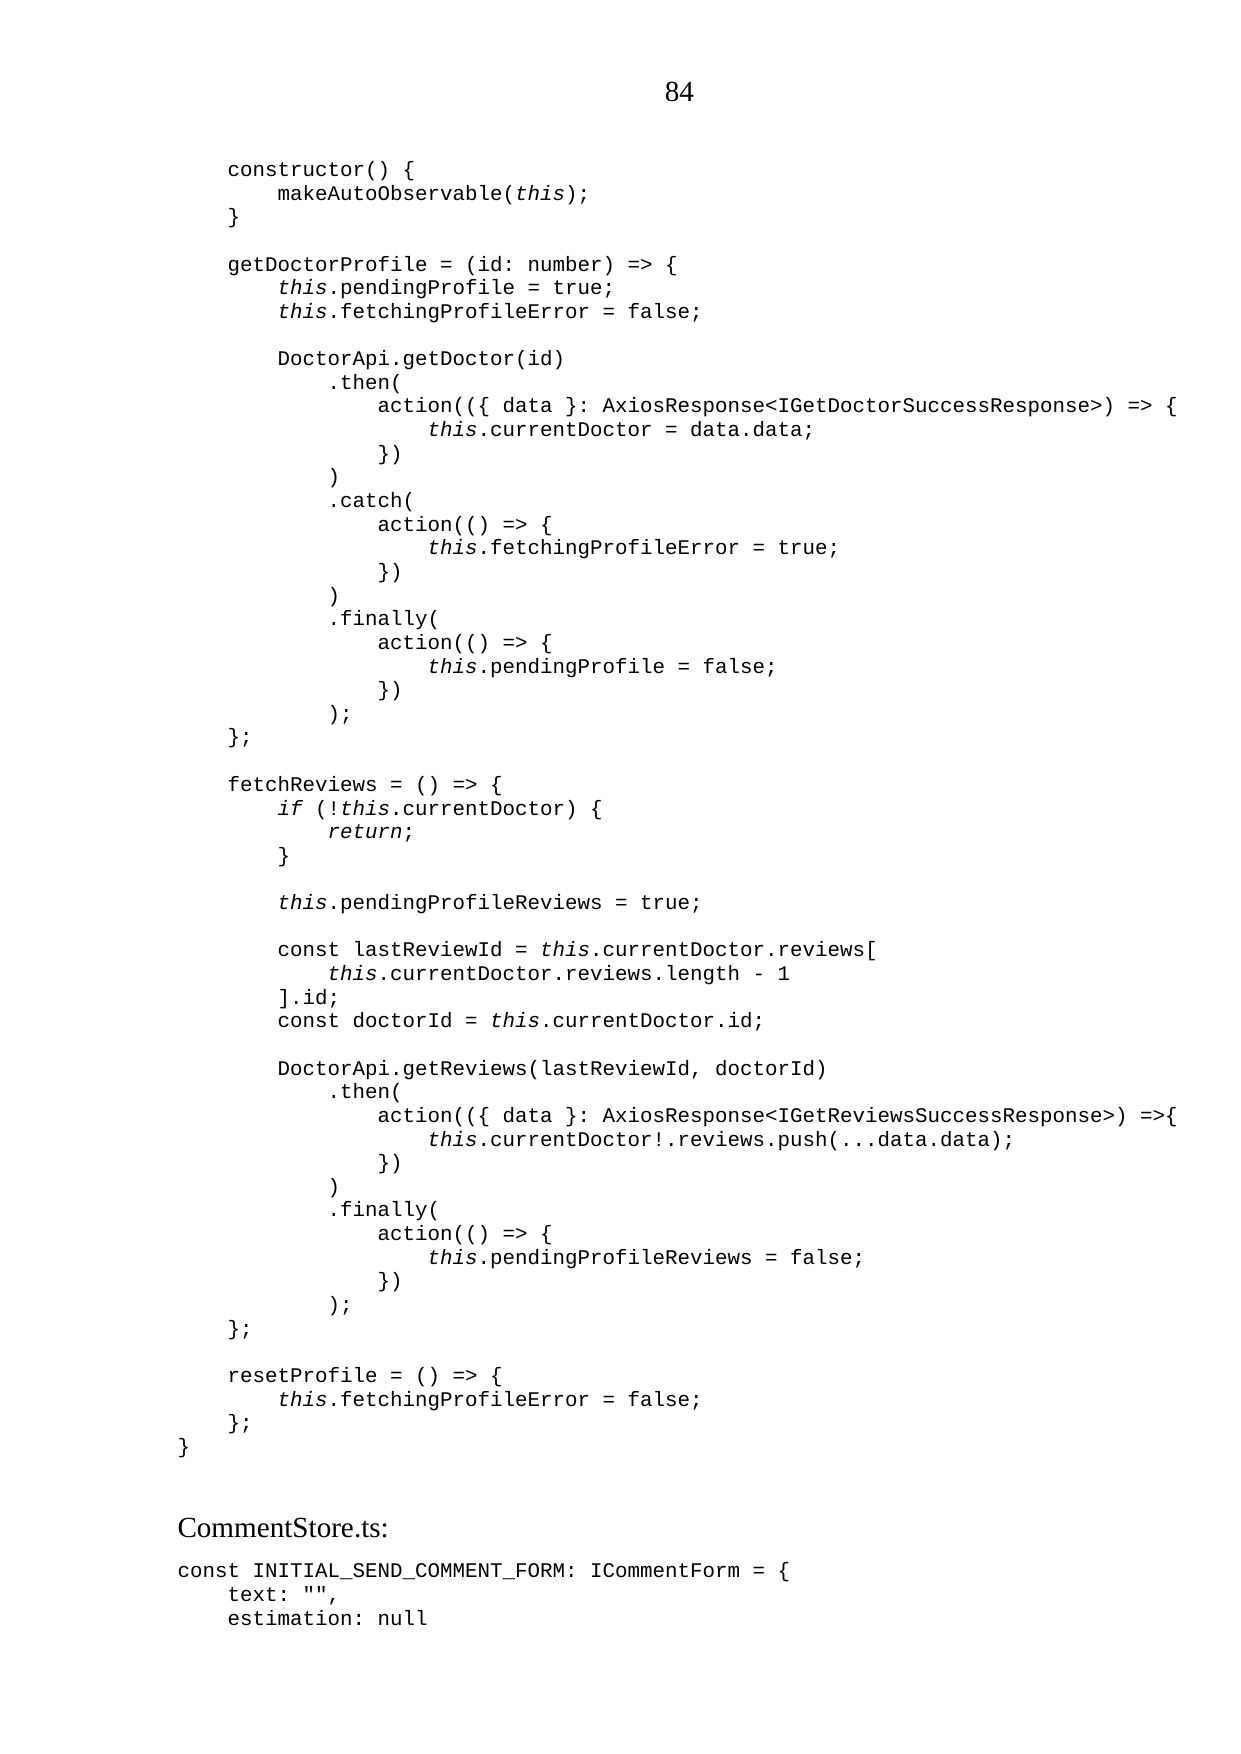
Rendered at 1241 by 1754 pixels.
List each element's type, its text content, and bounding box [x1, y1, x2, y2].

text ) [177, 466, 1181, 490]
text action(() => { [177, 1223, 1181, 1247]
text }; [177, 727, 1181, 750]
text this.currentDoctor = data.data; [177, 419, 1181, 443]
text } [177, 845, 1181, 868]
text ); [177, 703, 1181, 727]
text ); [177, 1294, 1181, 1318]
text resetProfile = () => { [177, 1365, 1181, 1389]
text this.fetchingProfileError = false; [177, 1389, 1181, 1412]
text ) [177, 1176, 1181, 1199]
list CommentStore.ts: [177, 1510, 1181, 1543]
text }) [177, 561, 1181, 585]
text if (!this.currentDoctor) { [177, 797, 1181, 821]
text .finally( [177, 1199, 1181, 1223]
text }) [177, 1152, 1181, 1176]
text this.fetchingProfileError = true; [177, 537, 1181, 561]
text ) [177, 585, 1181, 608]
text }) [177, 443, 1181, 466]
text getDoctorProfile = (id: number) => { [177, 254, 1181, 277]
text constructor() { [177, 159, 1181, 183]
text }; [177, 1412, 1181, 1436]
text this.pendingProfileReviews = false; [177, 1247, 1181, 1270]
text return; [177, 821, 1181, 845]
text fetchReviews = () => { [177, 774, 1181, 797]
text this.pendingProfile = true; [177, 277, 1181, 301]
text const doctorId = this.currentDoctor.id; [177, 1010, 1181, 1034]
text ].id; [177, 987, 1181, 1010]
text }) [177, 679, 1181, 703]
text .then( [177, 372, 1181, 396]
text this.currentDoctor!.reviews.push(...data.data); [177, 1128, 1181, 1152]
text .finally( [177, 608, 1181, 632]
text .then( [177, 1081, 1181, 1105]
text const lastReviewId = this.currentDoctor.reviews[ [177, 939, 1181, 963]
text }; [177, 1318, 1181, 1341]
text this.pendingProfile = false; [177, 656, 1181, 679]
text this.pendingProfileReviews = true; [177, 892, 1181, 916]
text text: "", [177, 1584, 1181, 1607]
text estimation: null [177, 1607, 1181, 1631]
text }) [177, 1270, 1181, 1294]
text this.currentDoctor.reviews.length - 1 [177, 963, 1181, 987]
text action(() => { [177, 632, 1181, 656]
text } [177, 1436, 1181, 1459]
text action(({ data }: AxiosResponse<IGetDoctorSuccessResponse>) => { [177, 396, 1181, 419]
text .catch( [177, 490, 1181, 514]
text DoctorApi.getDoctor(id) [177, 348, 1181, 372]
text const INITIAL_SEND_COMMENT_FORM: ICommentForm = { [177, 1560, 1181, 1584]
text action(({ data }: AxiosResponse<IGetReviewsSuccessResponse>) =>{ [177, 1105, 1181, 1128]
text DoctorApi.getReviews(lastReviewId, doctorId) [177, 1058, 1181, 1081]
text this.fetchingProfileError = false; [177, 301, 1181, 324]
text makeAutoObservable(this); [177, 183, 1181, 206]
text action(() => { [177, 514, 1181, 537]
text } [177, 206, 1181, 230]
